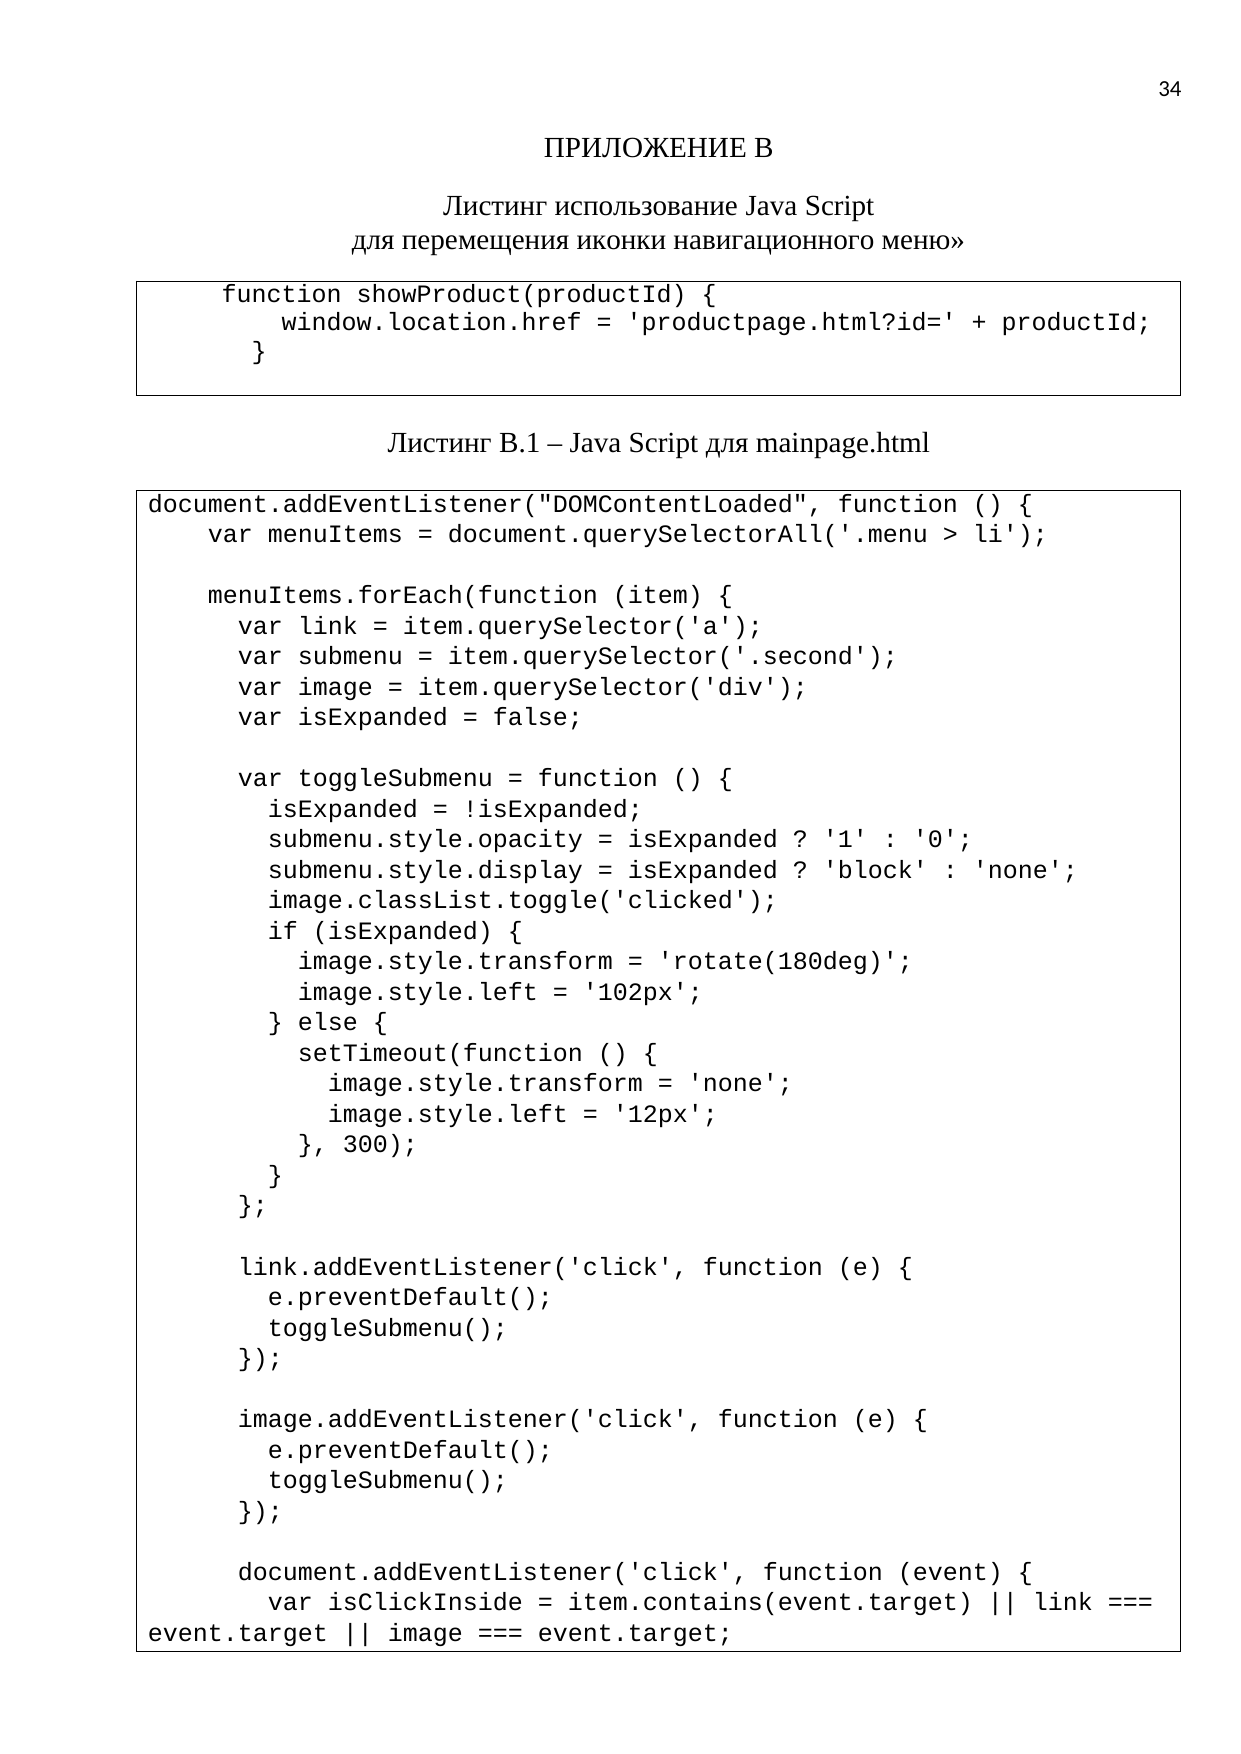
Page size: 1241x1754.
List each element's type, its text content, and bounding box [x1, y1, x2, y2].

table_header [137, 491, 1180, 1651]
text для перемещения иконки навигационного меню» [136, 222, 1181, 256]
text ПРИЛОЖЕНИЕ В [136, 130, 1181, 163]
table_header function showProduct(productId) { window.location.href = 'productpage.html?id=' + productId; } [137, 282, 1180, 394]
text Листинг использование Java Script [136, 188, 1181, 222]
text Листинг В.1 – Java Script для mainpage.html [136, 425, 1181, 458]
